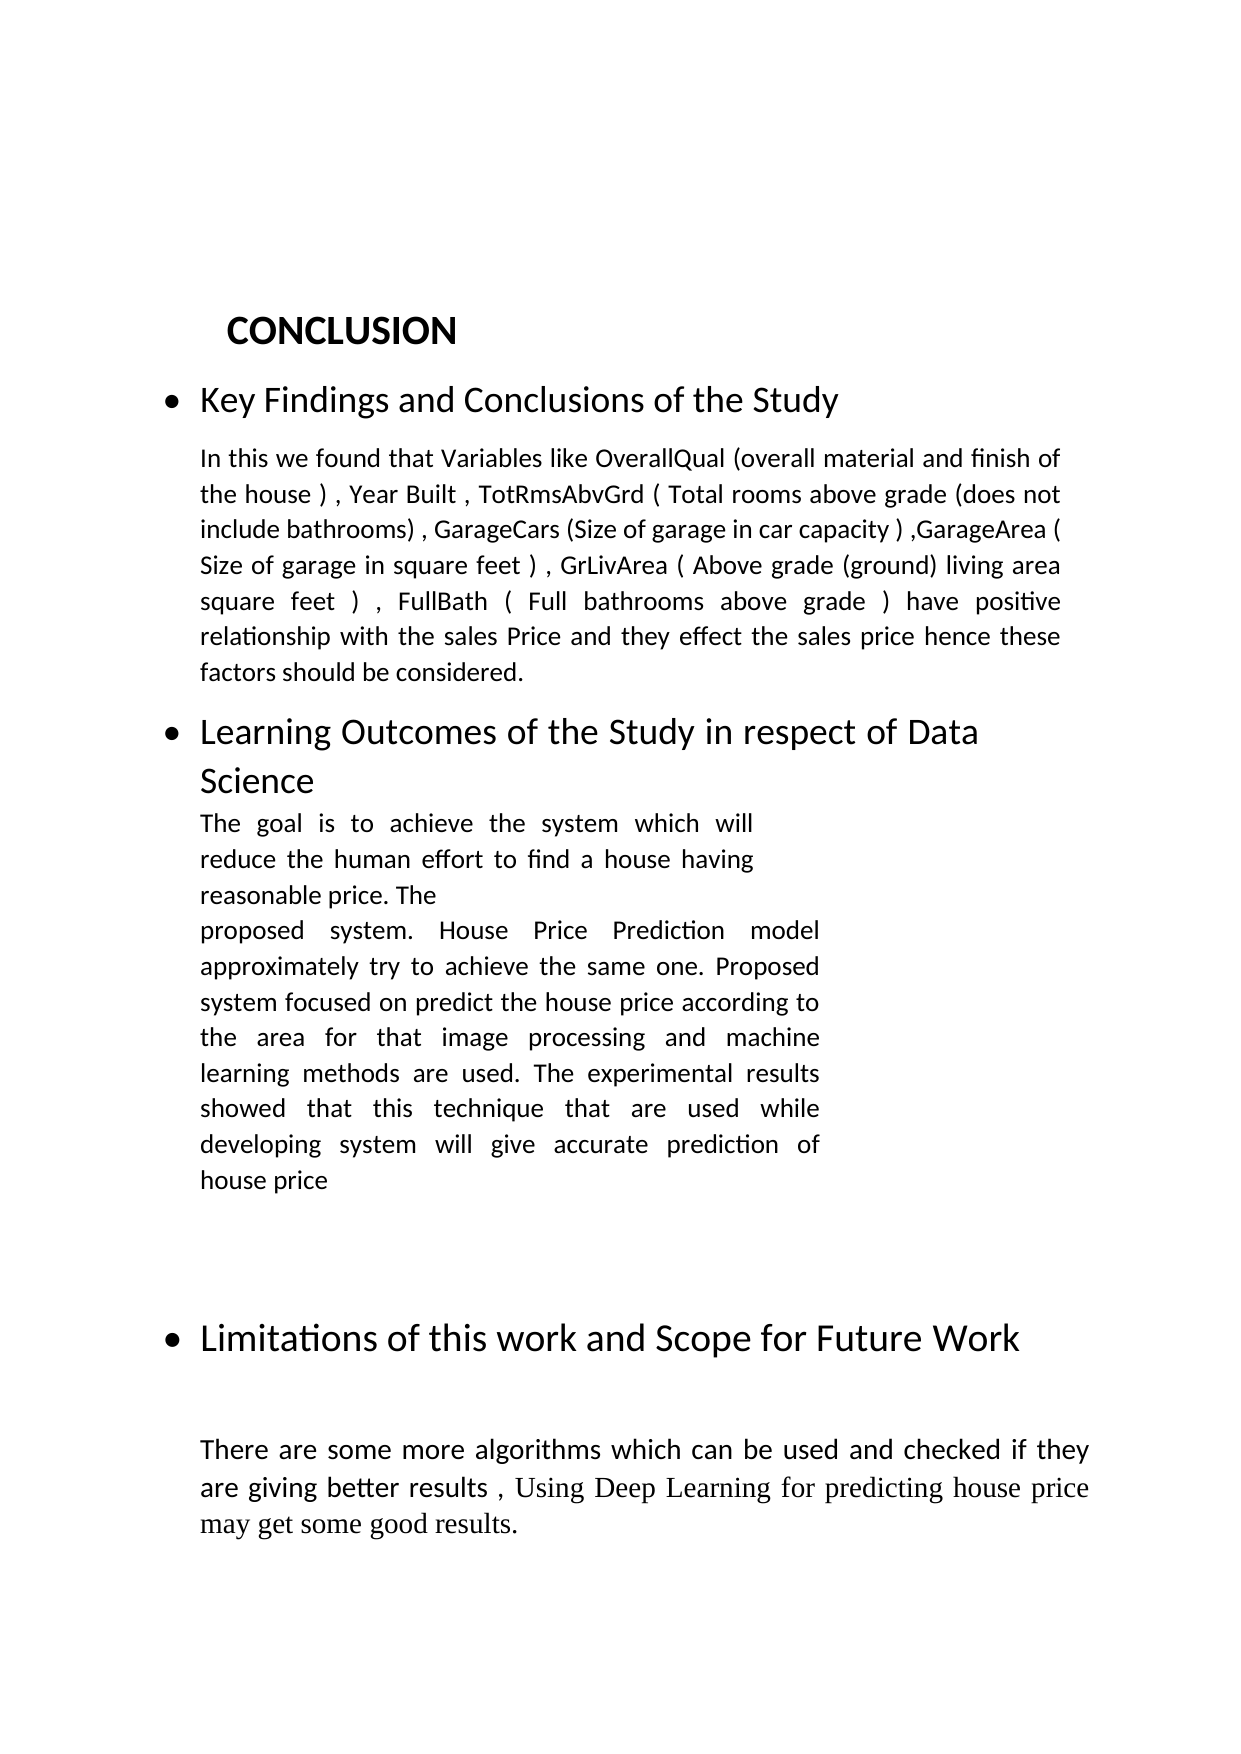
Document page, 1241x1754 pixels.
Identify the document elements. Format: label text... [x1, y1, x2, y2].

text CONCLUSION [227, 304, 976, 355]
list Learning Outcomes of the Study in respect of Data Science [162, 708, 981, 803]
text The goal is to achieve the system which will reduce the human effort to find a house having reasonable price. The [200, 807, 754, 911]
list Limitations of this work and Scope for Future Work [162, 1313, 1090, 1361]
text proposed system. House Price Prediction model approximately try to achieve the same one. Proposed system focused on predict the house price according to the area for that image processing and machine learning methods are used. The experimental results showed that this technique that are used while developing system will give accurate prediction of house price [200, 913, 821, 1196]
text In this we found that Variables like OverallQual (overall material and finish of the house ) , Year Built , TotRmsAbvGrd ( Total rooms above grade (does not include bathrooms) , GarageCars (Size of garage in car capacity ) ,GarageArea ( Size of garage in square feet ) , GrLivArea ( Above grade (ground) living area square feet ) , FullBath ( Full bathrooms above grade ) have positive relationship with the sales Price and they effect the sales price hence these factors should be considered. [200, 441, 1063, 688]
list Key Findings and Conclusions of the Study [162, 376, 1090, 421]
text There are some more algorithms which can be used and checked if they are giving better results , Using Deep Learning for predicting house price may get some good results. [200, 1431, 1090, 1540]
